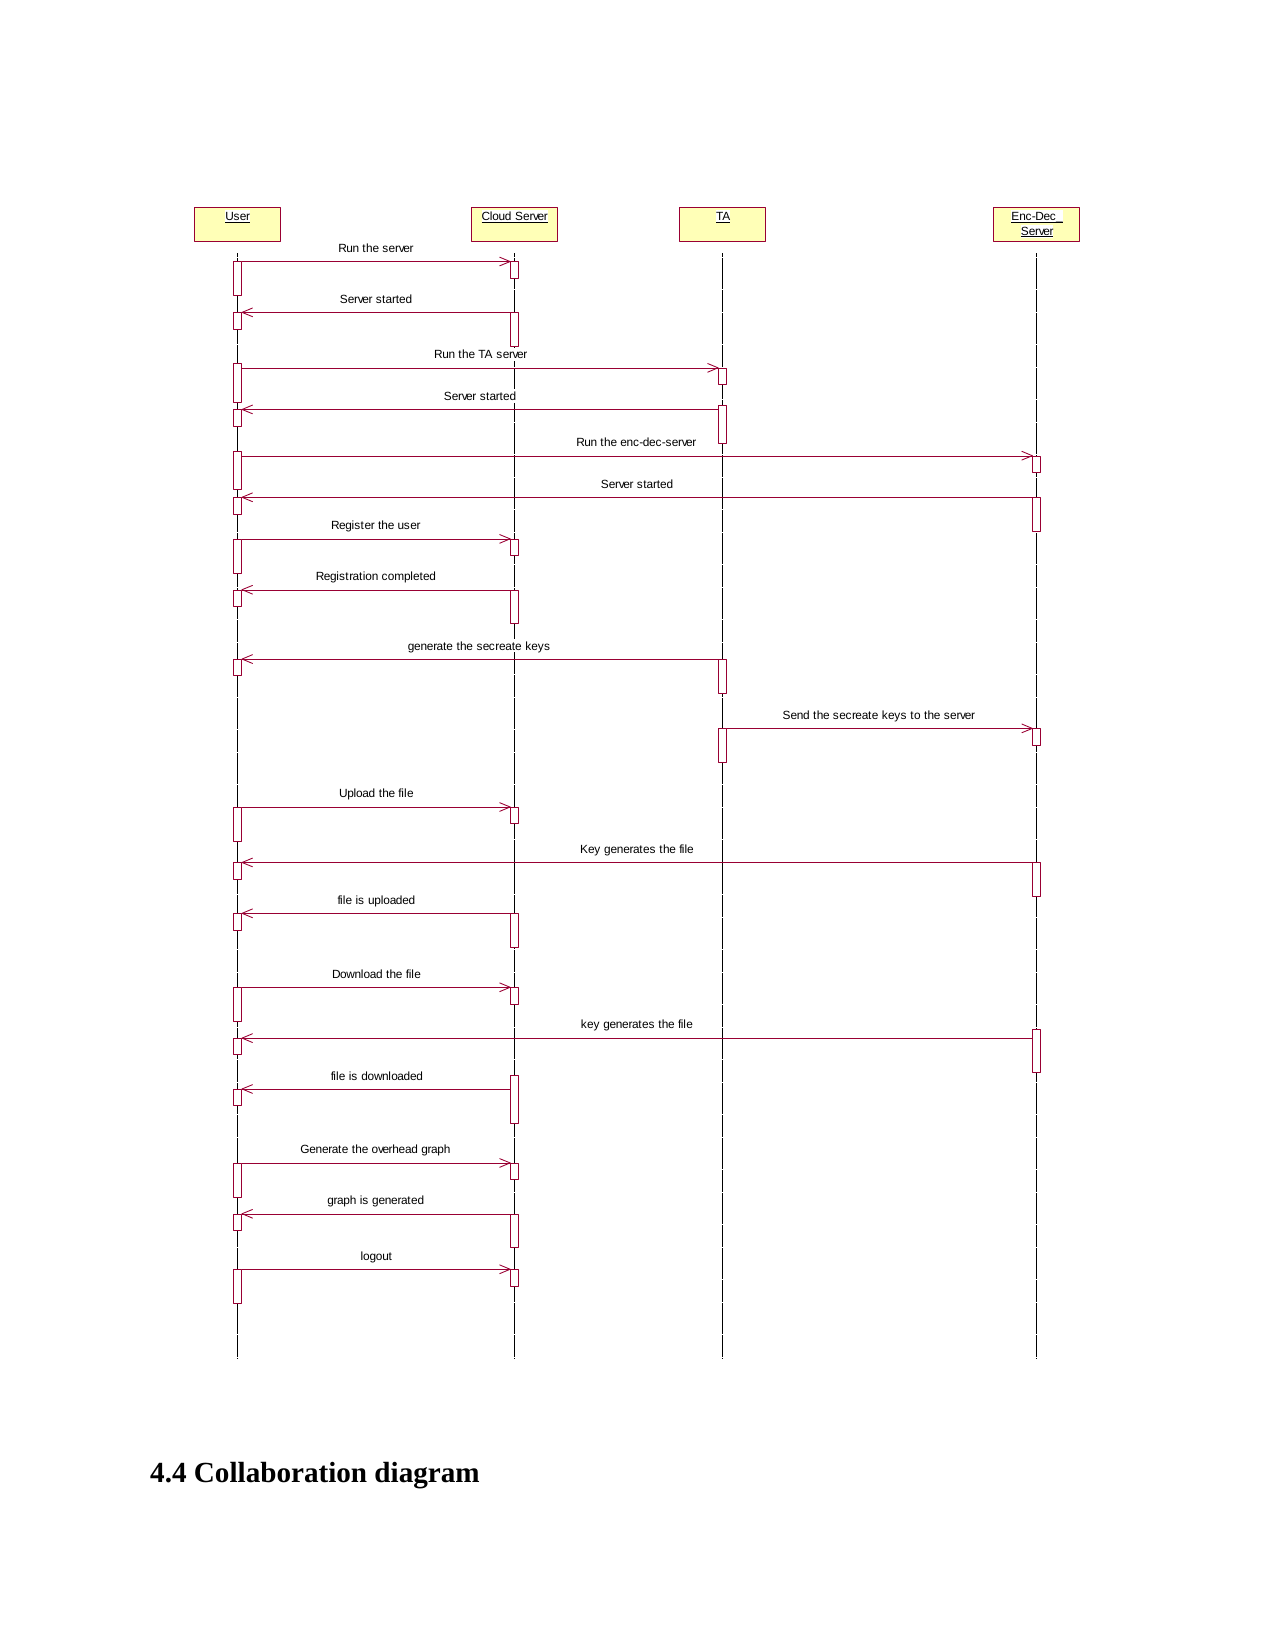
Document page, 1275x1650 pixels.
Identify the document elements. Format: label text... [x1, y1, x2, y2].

text 4.4 Collaboration diagram [150, 1455, 1125, 1489]
